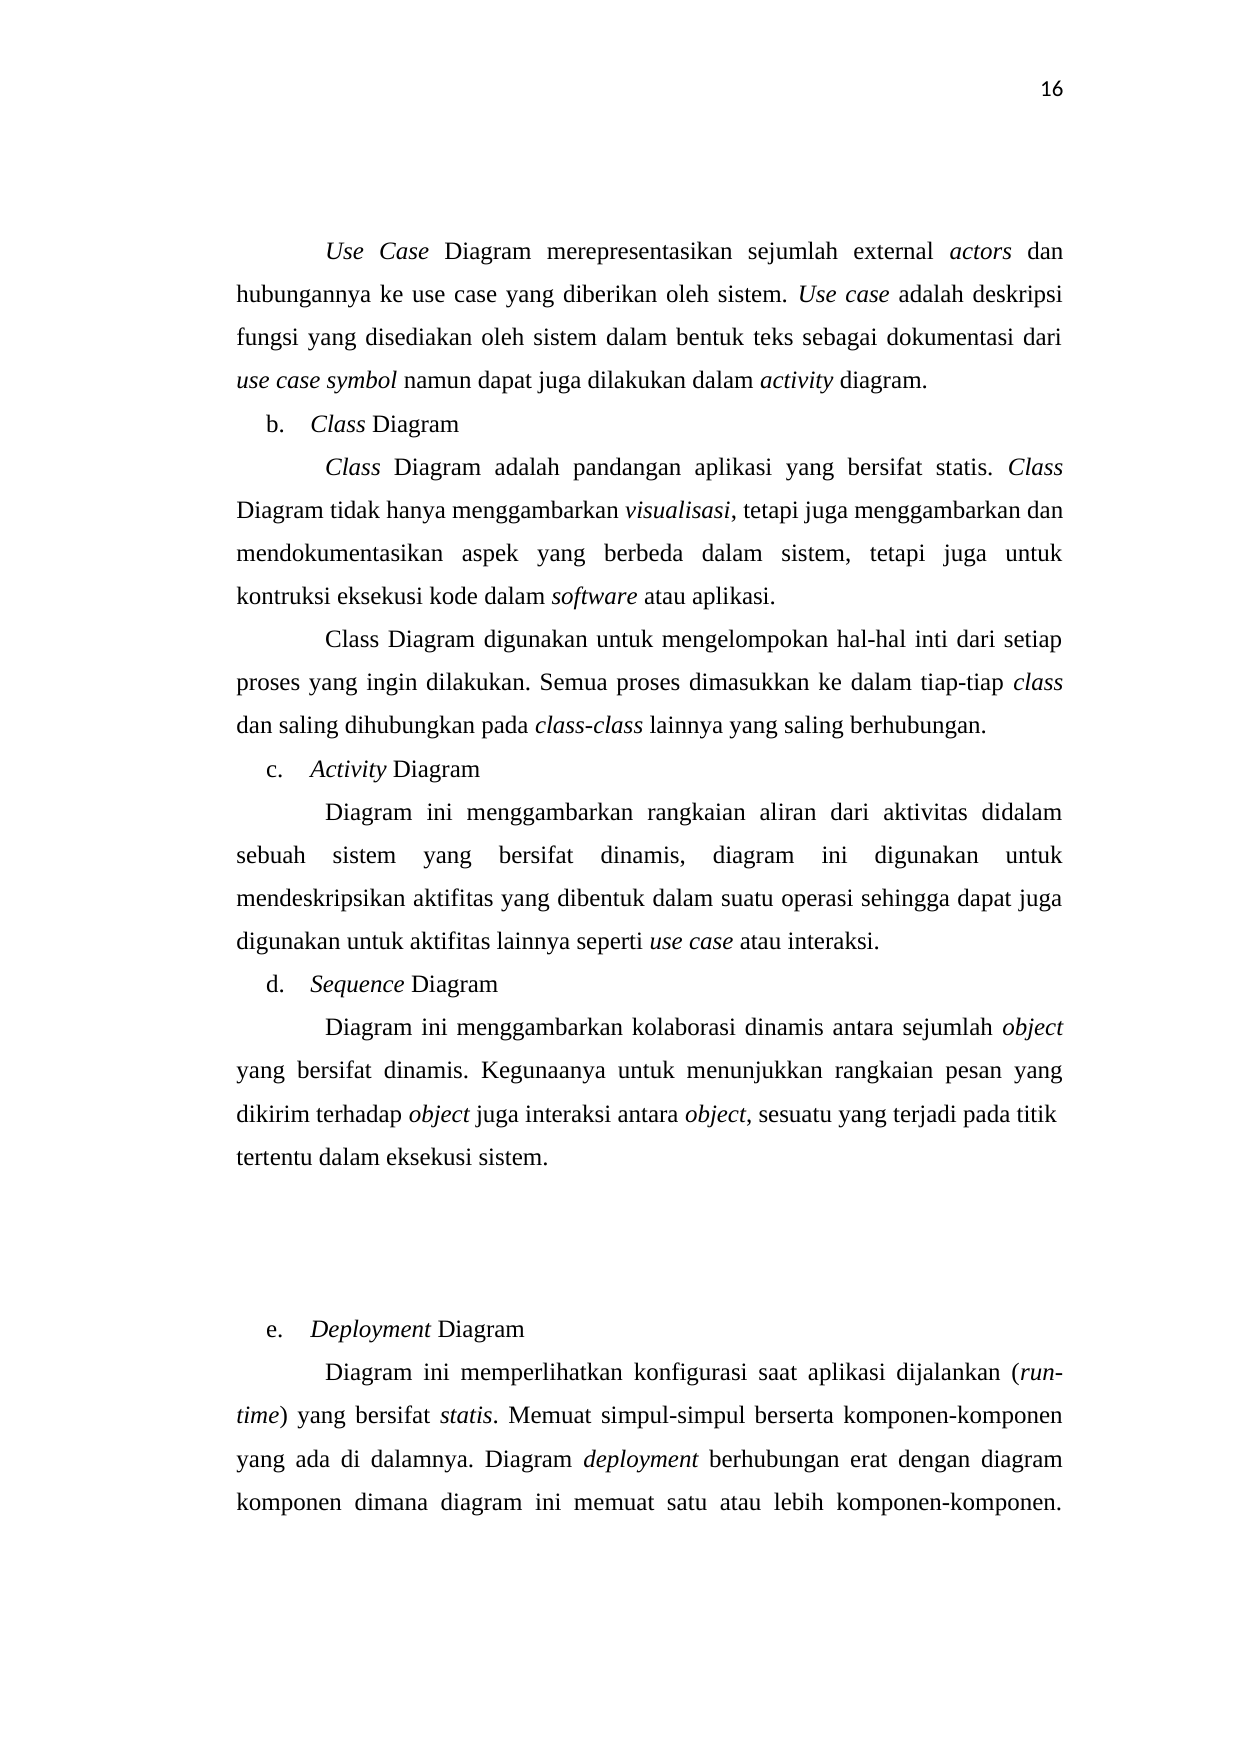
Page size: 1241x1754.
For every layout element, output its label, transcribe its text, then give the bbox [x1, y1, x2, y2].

text Class Diagram adalah pandangan aplikasi yang bersifat statis. Class Diagram tidak hanya menggambarkan visualisasi, tetapi juga menggambarkan dan mendokumentasikan aspek yang berbeda dalam sistem, tetapi juga untuk kontruksi eksekusi kode dalam software atau aplikasi. [236, 452, 1063, 610]
list Class Diagram [266, 409, 1063, 437]
text Diagram ini menggambarkan kolaborasi dinamis antara sejumlah object yang bersifat dinamis. Kegunaanya untuk menunjukkan rangkaian pesan yang dikirim terhadap object juga interaksi antara object, sesuatu yang terjadi pada titik [236, 1012, 1063, 1127]
list Sequence Diagram [266, 969, 1063, 998]
list Activity Diagram [266, 754, 1063, 782]
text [236, 1357, 1063, 1516]
text Use Case Diagram merepresentasikan sejumlah external actors dan hubungannya ke use case yang diberikan oleh sistem. Use case adalah deskripsi fungsi yang disediakan oleh sistem dalam bentuk teks sebagai dokumentasi dari use case symbol namun dapat juga dilakukan dalam activity diagram. [236, 236, 1063, 394]
text tertentu dalam eksekusi sistem. [236, 1142, 1063, 1171]
list Deployment Diagram [266, 1314, 1063, 1343]
text Diagram ini menggambarkan rangkaian aliran dari aktivitas didalam sebuah sistem yang bersifat dinamis, diagram ini digunakan untuk mendeskripsikan aktifitas yang dibentuk dalam suatu operasi sehingga dapat juga digunakan untuk aktifitas lainnya seperti use case atau interaksi. [236, 797, 1063, 955]
text Class Diagram digunakan untuk mengelompokan hal-hal inti dari setiap proses yang ingin dilakukan. Semua proses dimasukkan ke dalam tiap-tiap class dan saling dihubungkan pada class-class lainnya yang saling berhubungan. [236, 624, 1063, 739]
